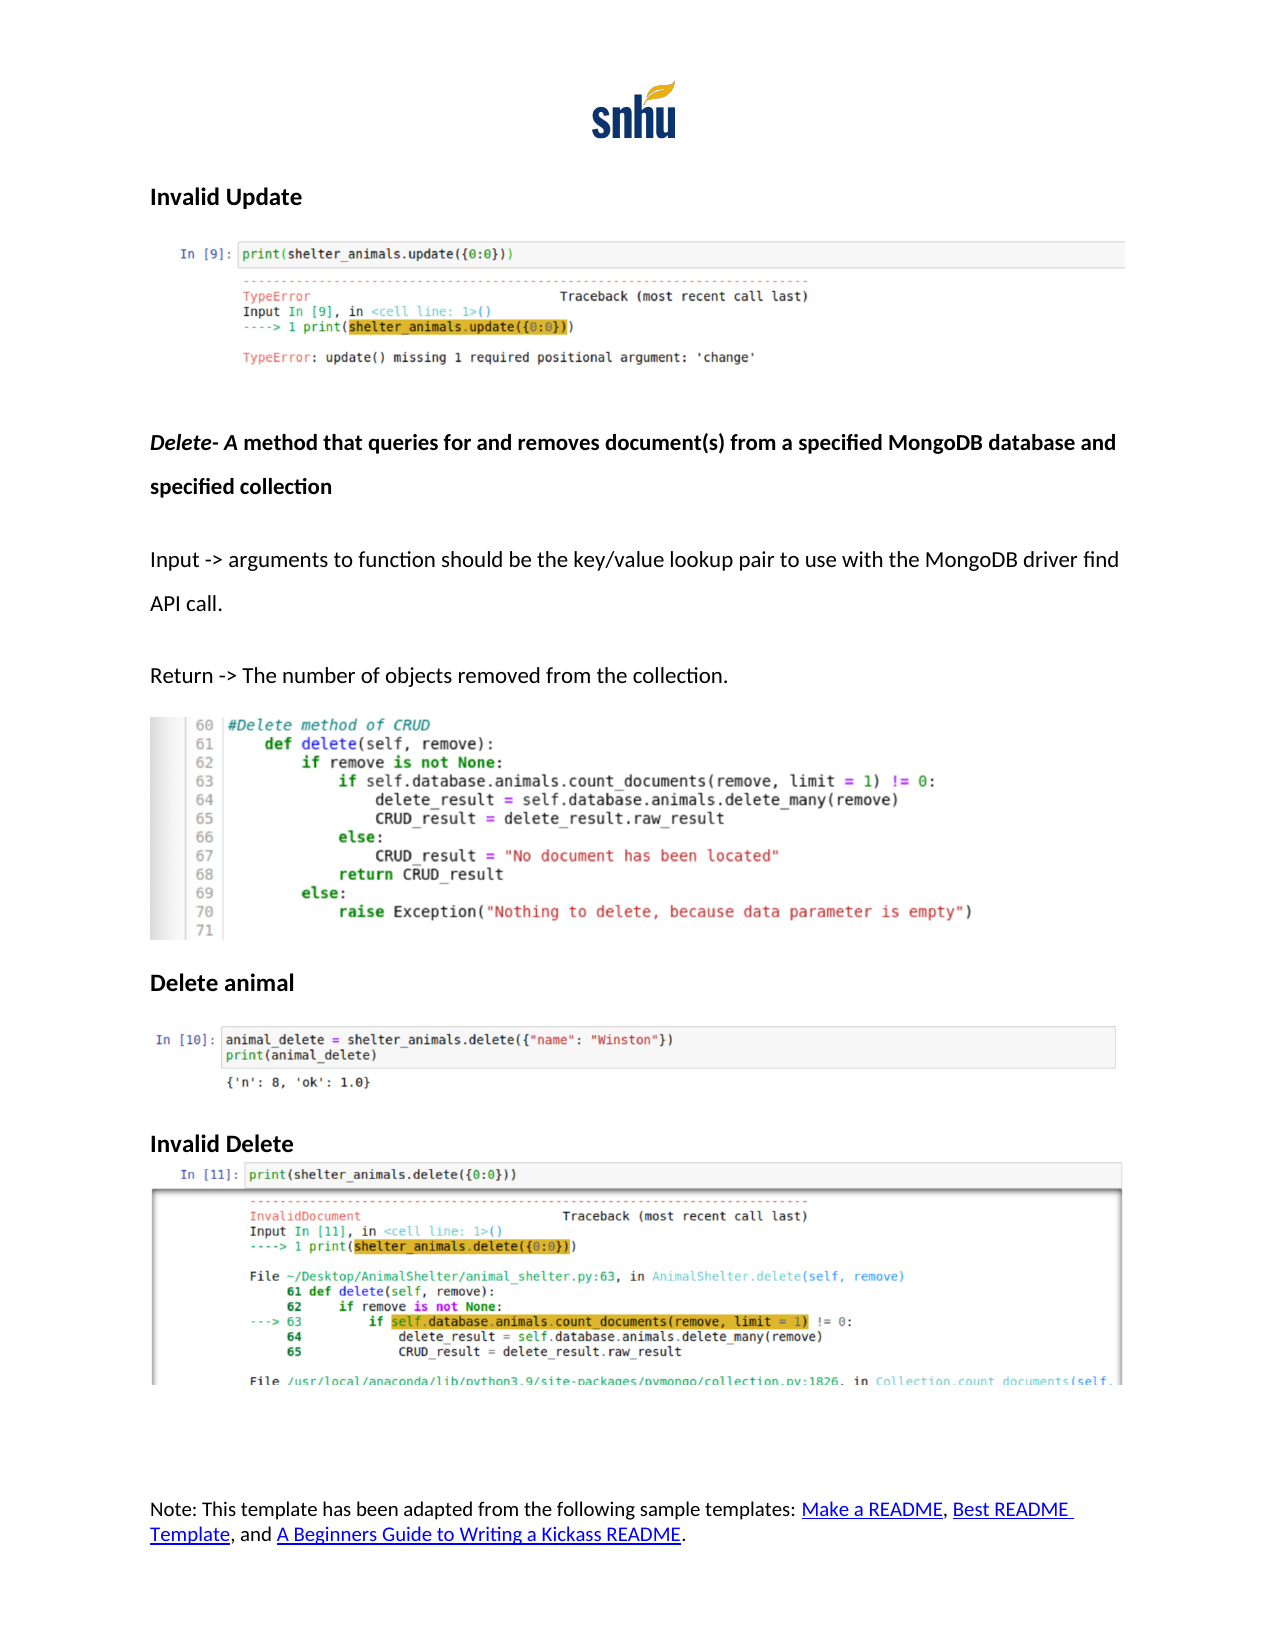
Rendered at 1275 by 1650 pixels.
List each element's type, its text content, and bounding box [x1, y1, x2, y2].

text Return -> The number of objects removed from the collection. [150, 646, 1125, 690]
text Delete- A method that queries for and removes document(s) from a specified MongoDB database and specified collection [150, 413, 1125, 500]
picture [150, 1023, 1125, 1101]
text Invalid Update [150, 167, 1125, 211]
picture [150, 717, 1125, 940]
text Input -> arguments to function should be the key/value lookup pair to use with the MongoDB driver find API call. [150, 529, 1125, 617]
text Delete animal [150, 967, 1125, 998]
picture [573, 75, 702, 147]
text Invalid Delete [150, 1129, 1125, 1159]
picture [150, 1159, 1125, 1385]
picture [150, 240, 1125, 384]
